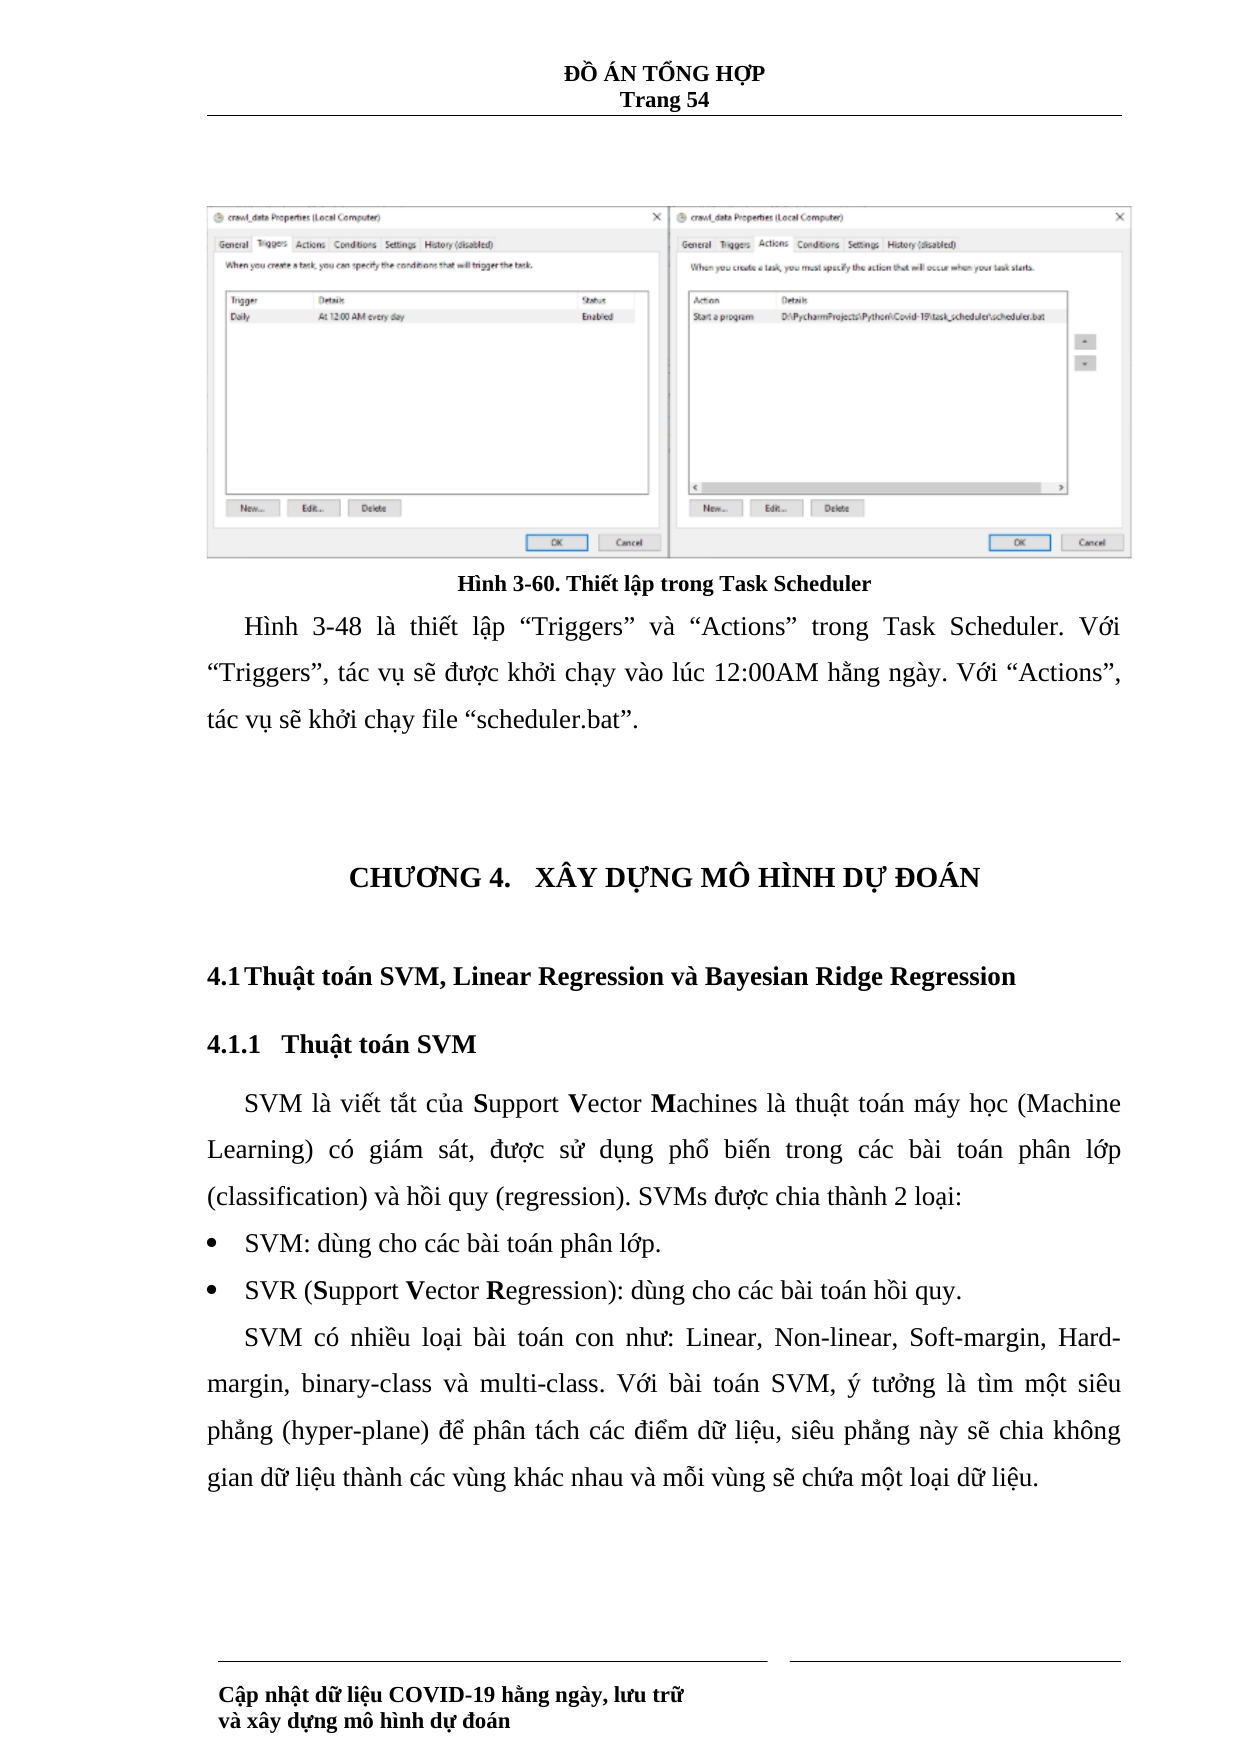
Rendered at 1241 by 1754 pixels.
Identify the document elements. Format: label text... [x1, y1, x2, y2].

text SVM có nhiều loại bài toán con như: Linear, Non-linear, Soft-margin, Hard-margin, binary-class và multi-class. Với bài toán SVM, ý tưởng là tìm một siêu phẳng (hyper-plane) để phân tách các điểm dữ liệu, siêu phẳng này sẽ chia không gian dữ liệu thành các vùng khác nhau và mỗi vùng sẽ chứa một loại dữ liệu. [207, 1321, 1122, 1492]
subtitle Thuật toán SVM [207, 1028, 1122, 1059]
list SVR (Support Vector Regression): dùng cho các bài toán hồi quy. [207, 1274, 1122, 1305]
text Hình 3-48 là thiết lập “Triggers” và “Actions” trong Task Scheduler. Với “Triggers”, tác vụ sẽ được khởi chạy vào lúc 12:00AM hằng ngày. Với “Actions”, tác vụ sẽ khởi chạy file “scheduler.bat”. [207, 609, 1122, 734]
list SVM: dùng cho các bài toán phân lớp. [207, 1227, 1122, 1258]
text SVM là viết tắt của Support Vector Machines là thuật toán máy học (Machine Learning) có giám sát, được sử dụng phổ biến trong các bài toán phân lớp (classification) và hồi quy (regression). SVMs được chia thành 2 loại: [207, 1087, 1122, 1211]
subtitle XÂY DỰNG MÔ HÌNH DỰ ĐOÁN [207, 860, 1122, 893]
picture [206, 206, 1133, 560]
subtitle Thuật toán SVM, Linear Regression và Bayesian Ridge Regression [207, 960, 1122, 991]
